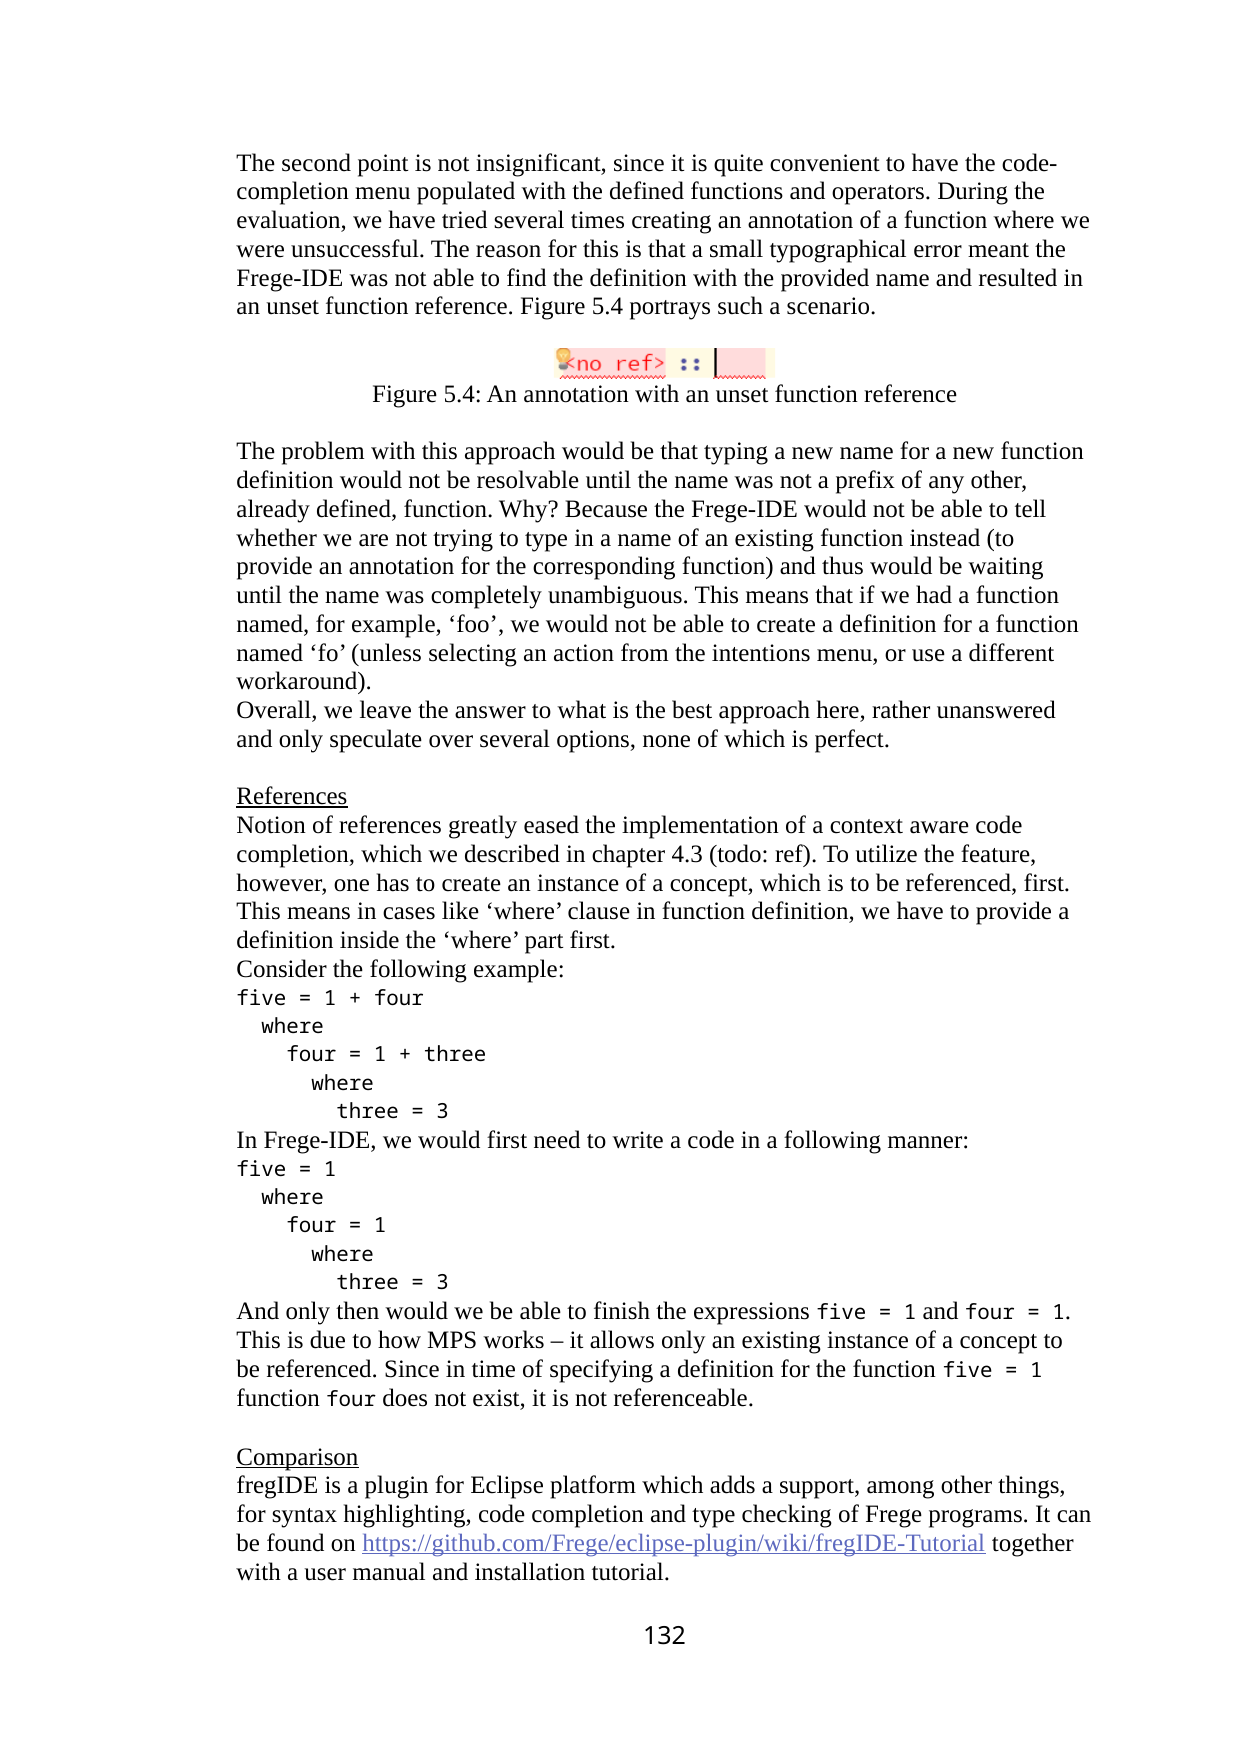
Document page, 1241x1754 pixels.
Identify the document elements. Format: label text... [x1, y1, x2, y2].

text The problem with this approach would be that typing a new name for a new function definition would not be resolvable until the name was not a prefix of any other, already defined, function. Why? Because the Frege-IDE would not be able to tell whether we are not trying to type in a name of an existing function instead (to provide an annotation for the corresponding function) and thus would be waiting until the name was completely unambiguous. This means that if we had a function named, for example, ‘foo’, we would not be able to create a definition for a function named ‘fo’ (unless selecting an action from the intentions menu, or use a different workaround). [236, 436, 1092, 695]
text five = 1 [236, 1154, 1092, 1182]
text three = 3 [236, 1267, 1092, 1296]
text Comparison [236, 1442, 1092, 1471]
text Overall, we leave the answer to what is the best approach here, rather unanswered and only speculate over several options, none of which is perfect. [236, 695, 1092, 753]
text And only then would we be able to finish the expressions five = 1 and four = 1. This is due to how MPS works – it allows only an existing instance of a concept to be referenced. Since in time of specifying a definition for the function five = 1 function four does not exist, it is not referenceable. [236, 1296, 1092, 1413]
text four = 1 [236, 1211, 1092, 1239]
text four = 1 + three [236, 1039, 1092, 1068]
text Figure 5.4: An annotation with an unset function reference [236, 379, 1092, 408]
text where [236, 1011, 1092, 1039]
text where [236, 1182, 1092, 1211]
text Notion of references greatly eased the implementation of a context aware code completion, which we described in chapter 4.3 (todo: ref). To utilize the feature, however, one has to create an instance of a concept, which is to be referenced, first. This means in cases like ‘where’ clause in function definition, we have to provide a definition inside the ‘where’ part first. [236, 810, 1092, 954]
text fregIDE is a plugin for Eclipse platform which adds a support, among other things, for syntax highlighting, code completion and type checking of Frege programs. It can be found on https://github.com/Frege/eclipse-plugin/wiki/fregIDE-Tutorial together with a user manual and installation tutorial. [236, 1471, 1092, 1586]
text In Frege-IDE, we would first need to write a code in a following manner: [236, 1125, 1092, 1154]
text five = 1 + four [236, 983, 1092, 1011]
text where [236, 1239, 1092, 1267]
text References [236, 781, 1092, 810]
text where [236, 1068, 1092, 1096]
text three = 3 [236, 1096, 1092, 1125]
text The second point is not insignificant, since it is quite convenient to have the code-completion menu populated with the defined functions and operators. During the evaluation, we have tried several times creating an annotation of a function where we were unsuccessful. The reason for this is that a small typographical error meant the Frege-IDE was not able to find the definition with the provided name and resulted in an unset function reference. Figure 5.4 portrays such a scenario. [236, 148, 1092, 320]
picture [553, 348, 775, 379]
text Consider the following example: [236, 954, 1092, 983]
